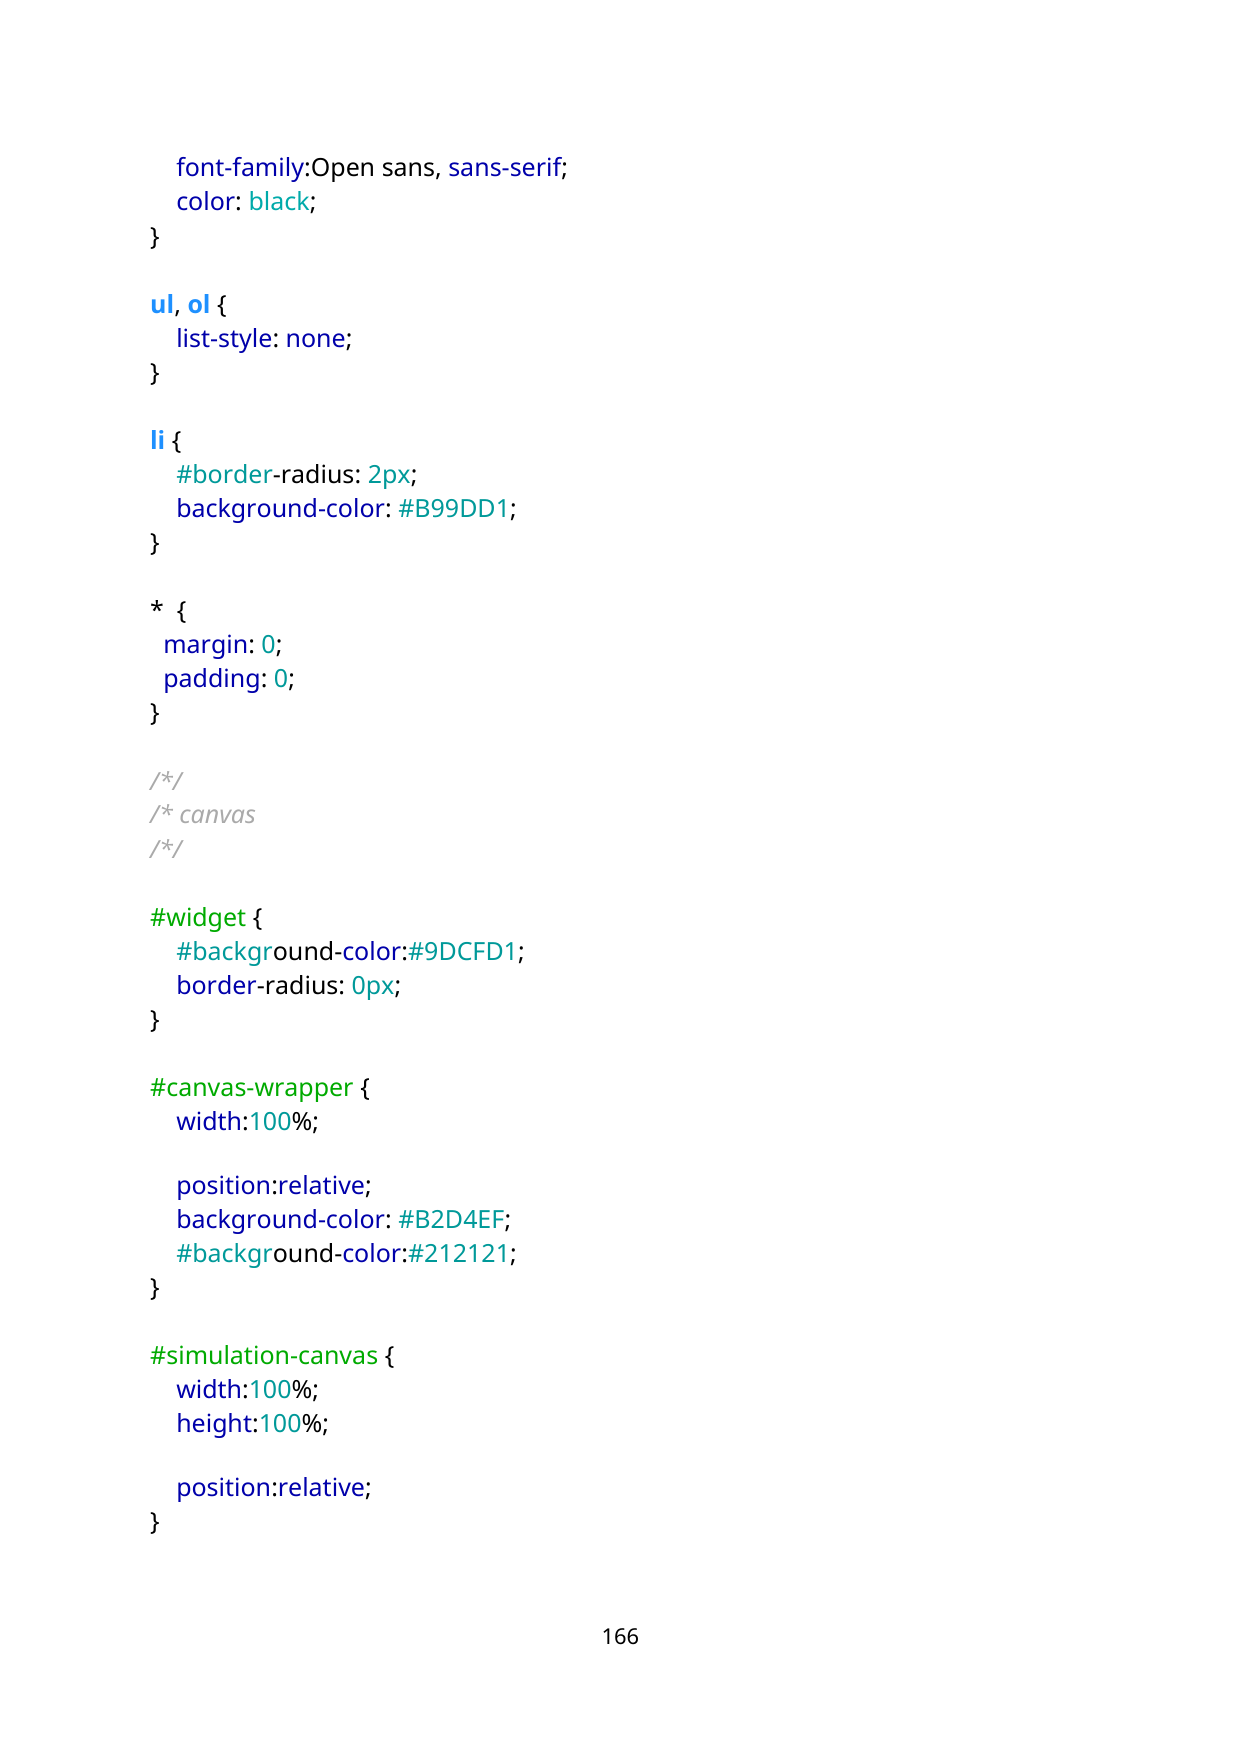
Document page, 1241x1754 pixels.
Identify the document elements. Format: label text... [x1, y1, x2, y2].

text /*/ [150, 763, 1090, 797]
text } [150, 1002, 1090, 1036]
text position:relative; [150, 1168, 1090, 1202]
text ul, ol { [150, 286, 1090, 320]
text * { [150, 593, 1090, 627]
text #widget { [150, 899, 1090, 933]
text #border-radius: 2px; [150, 457, 1090, 491]
text background-color: #B2D4EF; [150, 1202, 1090, 1236]
text } [150, 695, 1090, 729]
text #background-color:#9DCFD1; [150, 933, 1090, 967]
text width:100%; [150, 1104, 1090, 1138]
text } [150, 525, 1090, 559]
text /*/ [150, 831, 1090, 865]
text } [150, 218, 1090, 252]
text position:relative; [150, 1470, 1090, 1504]
text font-family:Open sans, sans-serif; [150, 150, 1090, 184]
text width:100%; [150, 1372, 1090, 1406]
text list-style: none; [150, 320, 1090, 354]
text } [150, 1504, 1090, 1538]
text height:100%; [150, 1406, 1090, 1440]
text color: black; [150, 184, 1090, 218]
text #background-color:#212121; [150, 1236, 1090, 1270]
text } [150, 354, 1090, 388]
text #simulation-canvas { [150, 1338, 1090, 1372]
text /* canvas [150, 797, 1090, 831]
text margin: 0; [150, 627, 1090, 661]
text } [150, 1270, 1090, 1304]
text border-radius: 0px; [150, 967, 1090, 1002]
text #canvas-wrapper { [150, 1070, 1090, 1104]
text padding: 0; [150, 661, 1090, 695]
text li { [150, 422, 1090, 457]
text background-color: #B99DD1; [150, 491, 1090, 525]
